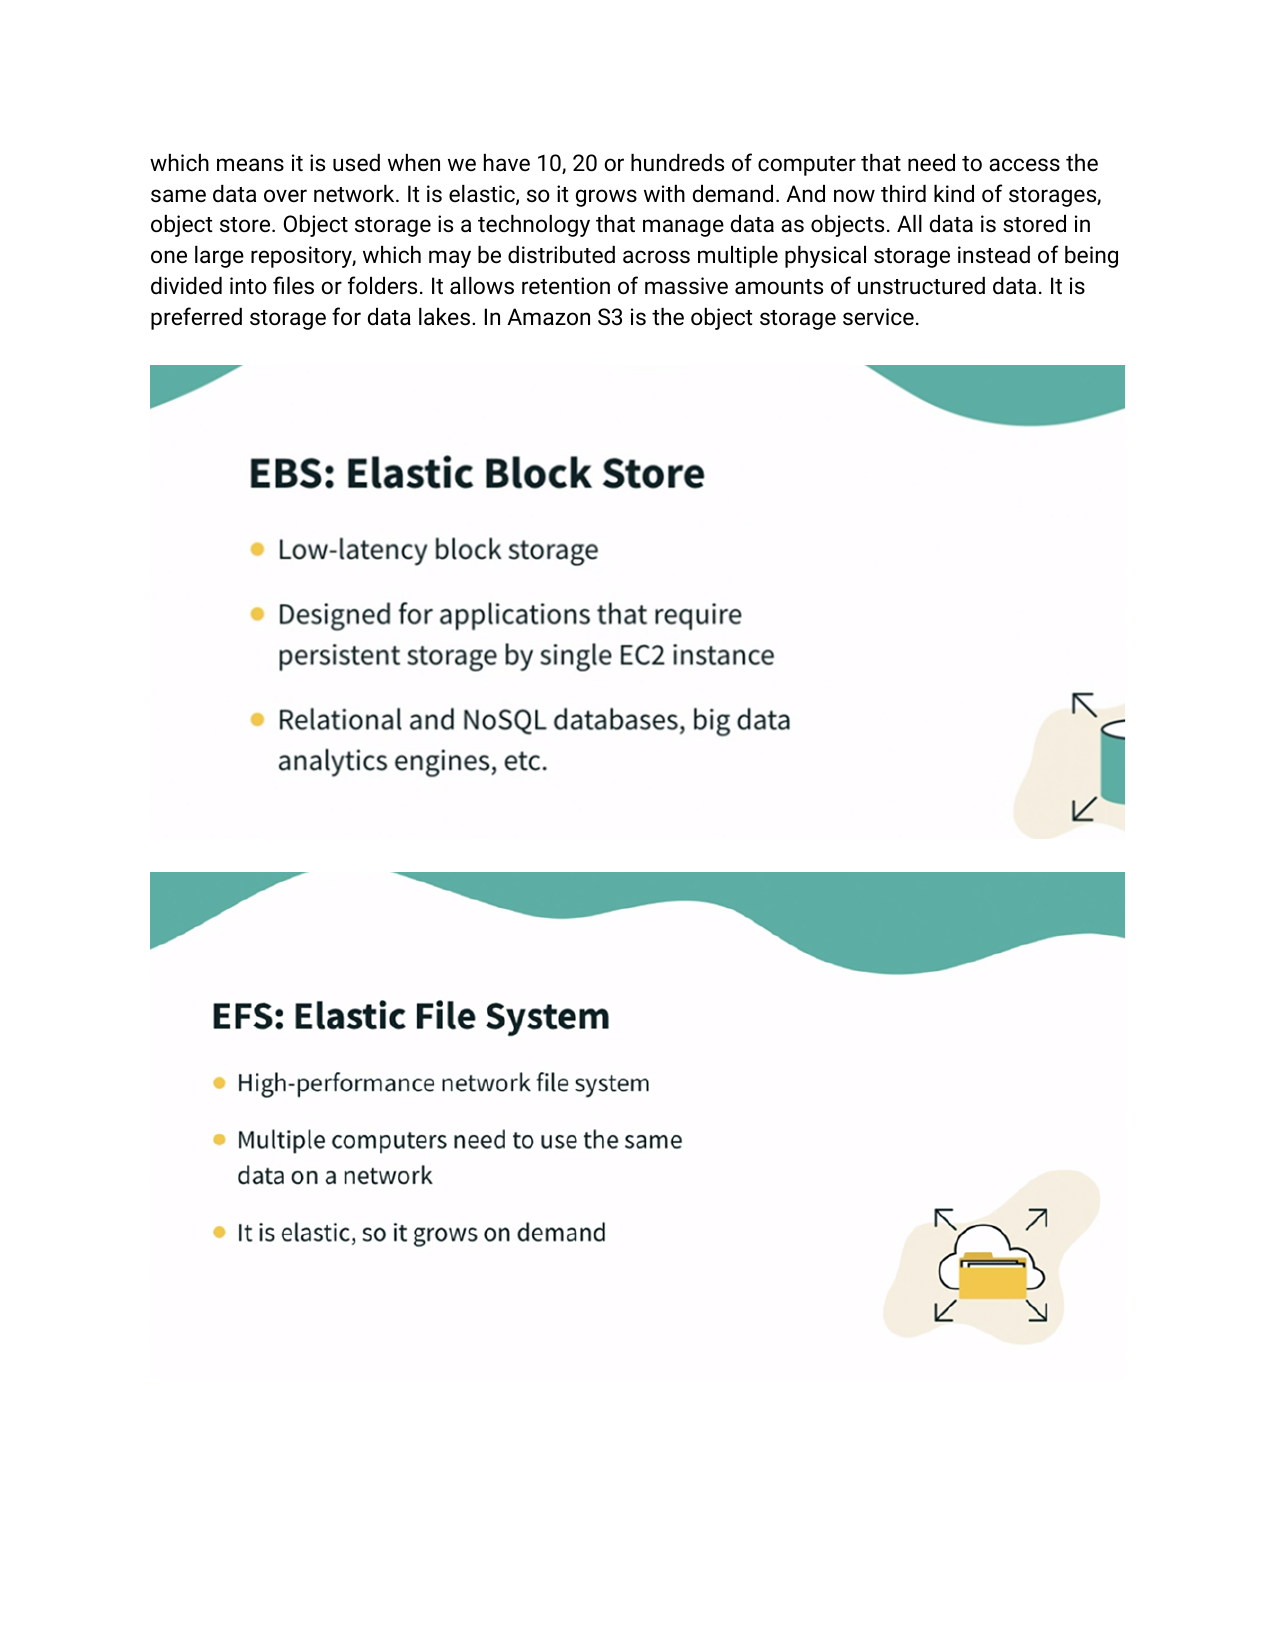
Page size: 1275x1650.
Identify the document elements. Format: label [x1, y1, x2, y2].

picture [150, 365, 1125, 839]
picture [150, 872, 1125, 1379]
text [150, 150, 1125, 331]
